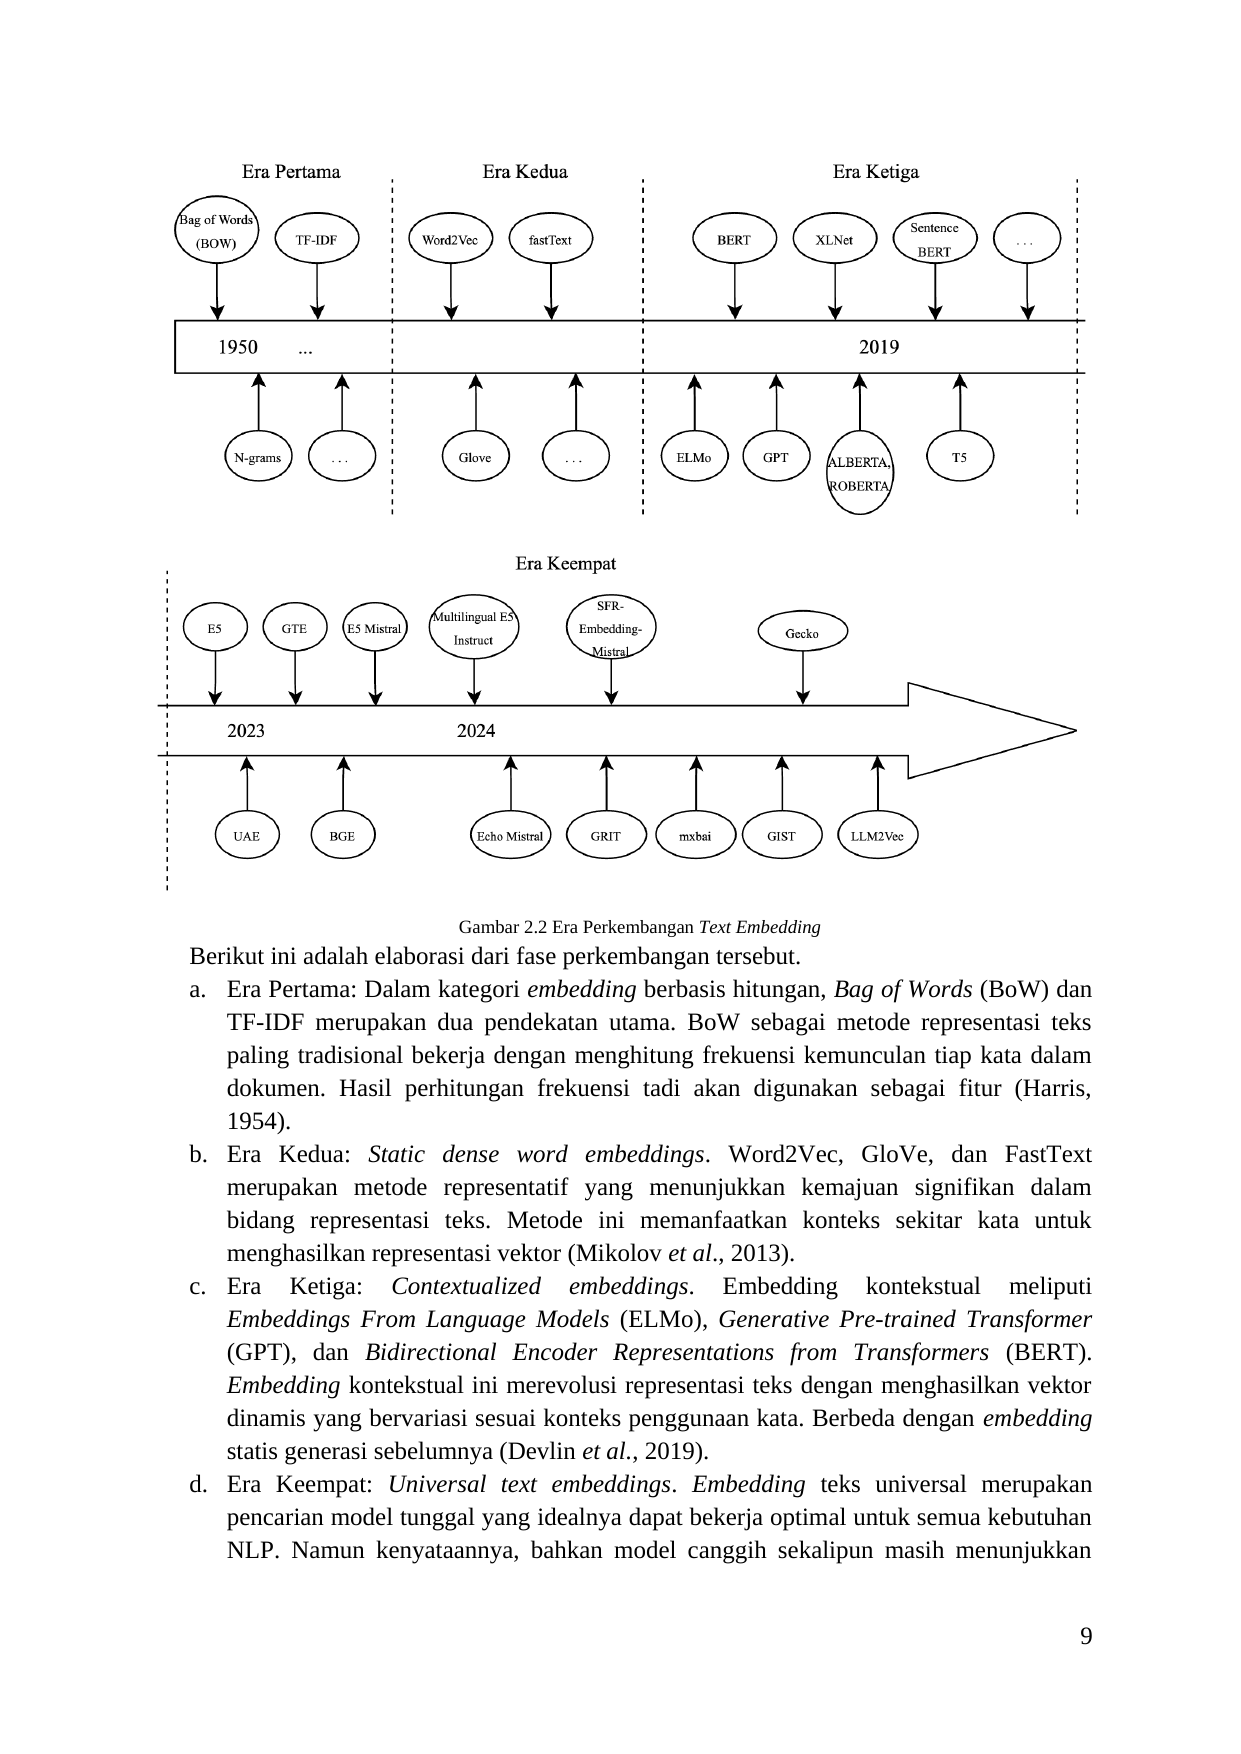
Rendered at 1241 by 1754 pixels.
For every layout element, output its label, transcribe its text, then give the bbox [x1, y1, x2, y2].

text Berikut ini adalah elaborasi dari fase perkembangan tersebut. [148, 941, 1092, 970]
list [189, 1469, 1092, 1564]
list Era Ketiga: Contextualized embeddings. Embedding kontekstual meliputi Embeddings From Language Models (ELMo), Generative Pre-trained Transformer (GPT), dan Bidirectional Encoder Representations from Transformers (BERT). Embedding kontekstual ini merevolusi representasi teks dengan menghasilkan vektor dinamis yang bervariasi sesuai konteks penggunaan kata. Berbeda dengan embedding statis generasi sebelumnya (Devlin et al., 2019). [189, 1271, 1092, 1465]
text Gambar 2.2 Era Perkembangan Text Embedding [148, 916, 1092, 938]
picture [157, 540, 1077, 912]
picture [154, 147, 1086, 537]
list Era Pertama: Dalam kategori embedding berbasis hitungan, Bag of Words (BoW) dan TF-IDF merupakan dua pendekatan utama. BoW sebagai metode representasi teks paling tradisional bekerja dengan menghitung frekuensi kemunculan tiap kata dalam dokumen. Hasil perhitungan frekuensi tadi akan digunakan sebagai fitur (Harris, 1954). [189, 974, 1092, 1135]
list Era Kedua: Static dense word embeddings. Word2Vec, GloVe, dan FastText merupakan metode representatif yang menunjukkan kemajuan signifikan dalam bidang representasi teks. Metode ini memanfaatkan konteks sekitar kata untuk menghasilkan representasi vektor (Mikolov et al., 2013). [189, 1139, 1092, 1267]
